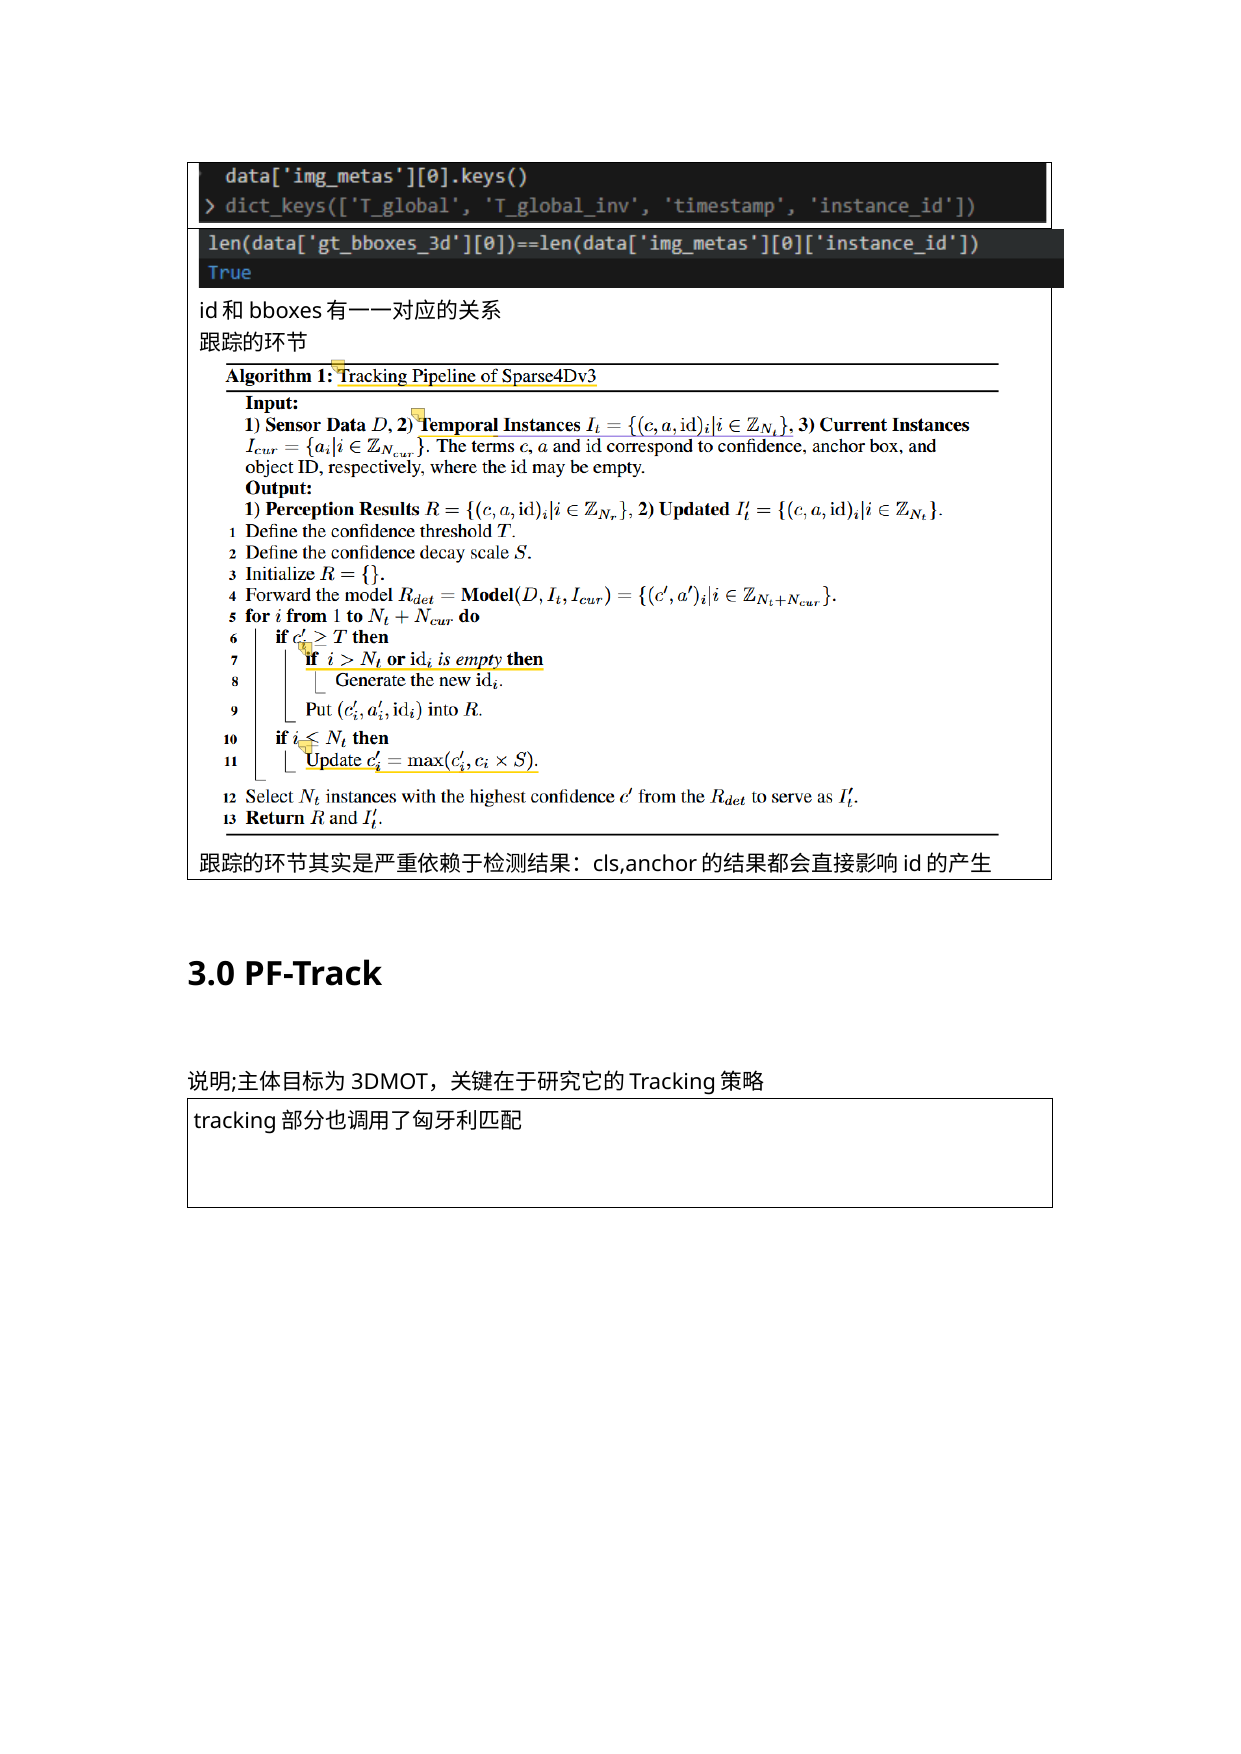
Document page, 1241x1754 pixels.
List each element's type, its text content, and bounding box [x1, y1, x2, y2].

table_cell id和bboxes有一一对应的关系 跟踪的环节 跟踪的环节其实是严重依赖于检测结果：cls,anchor的结果都会直接影响id的产生 [188, 229, 1051, 879]
subtitle 3.0 PF-Track [187, 940, 1053, 1005]
picture [198, 359, 1031, 846]
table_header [188, 163, 1051, 228]
text 说明;主体目标为3DMOT，关键在于研究它的Tracking策略 [187, 1065, 1053, 1097]
picture [198, 163, 1047, 223]
table_header tracking部分也调用了匈牙利匹配 [188, 1099, 1052, 1207]
picture [198, 229, 1064, 288]
